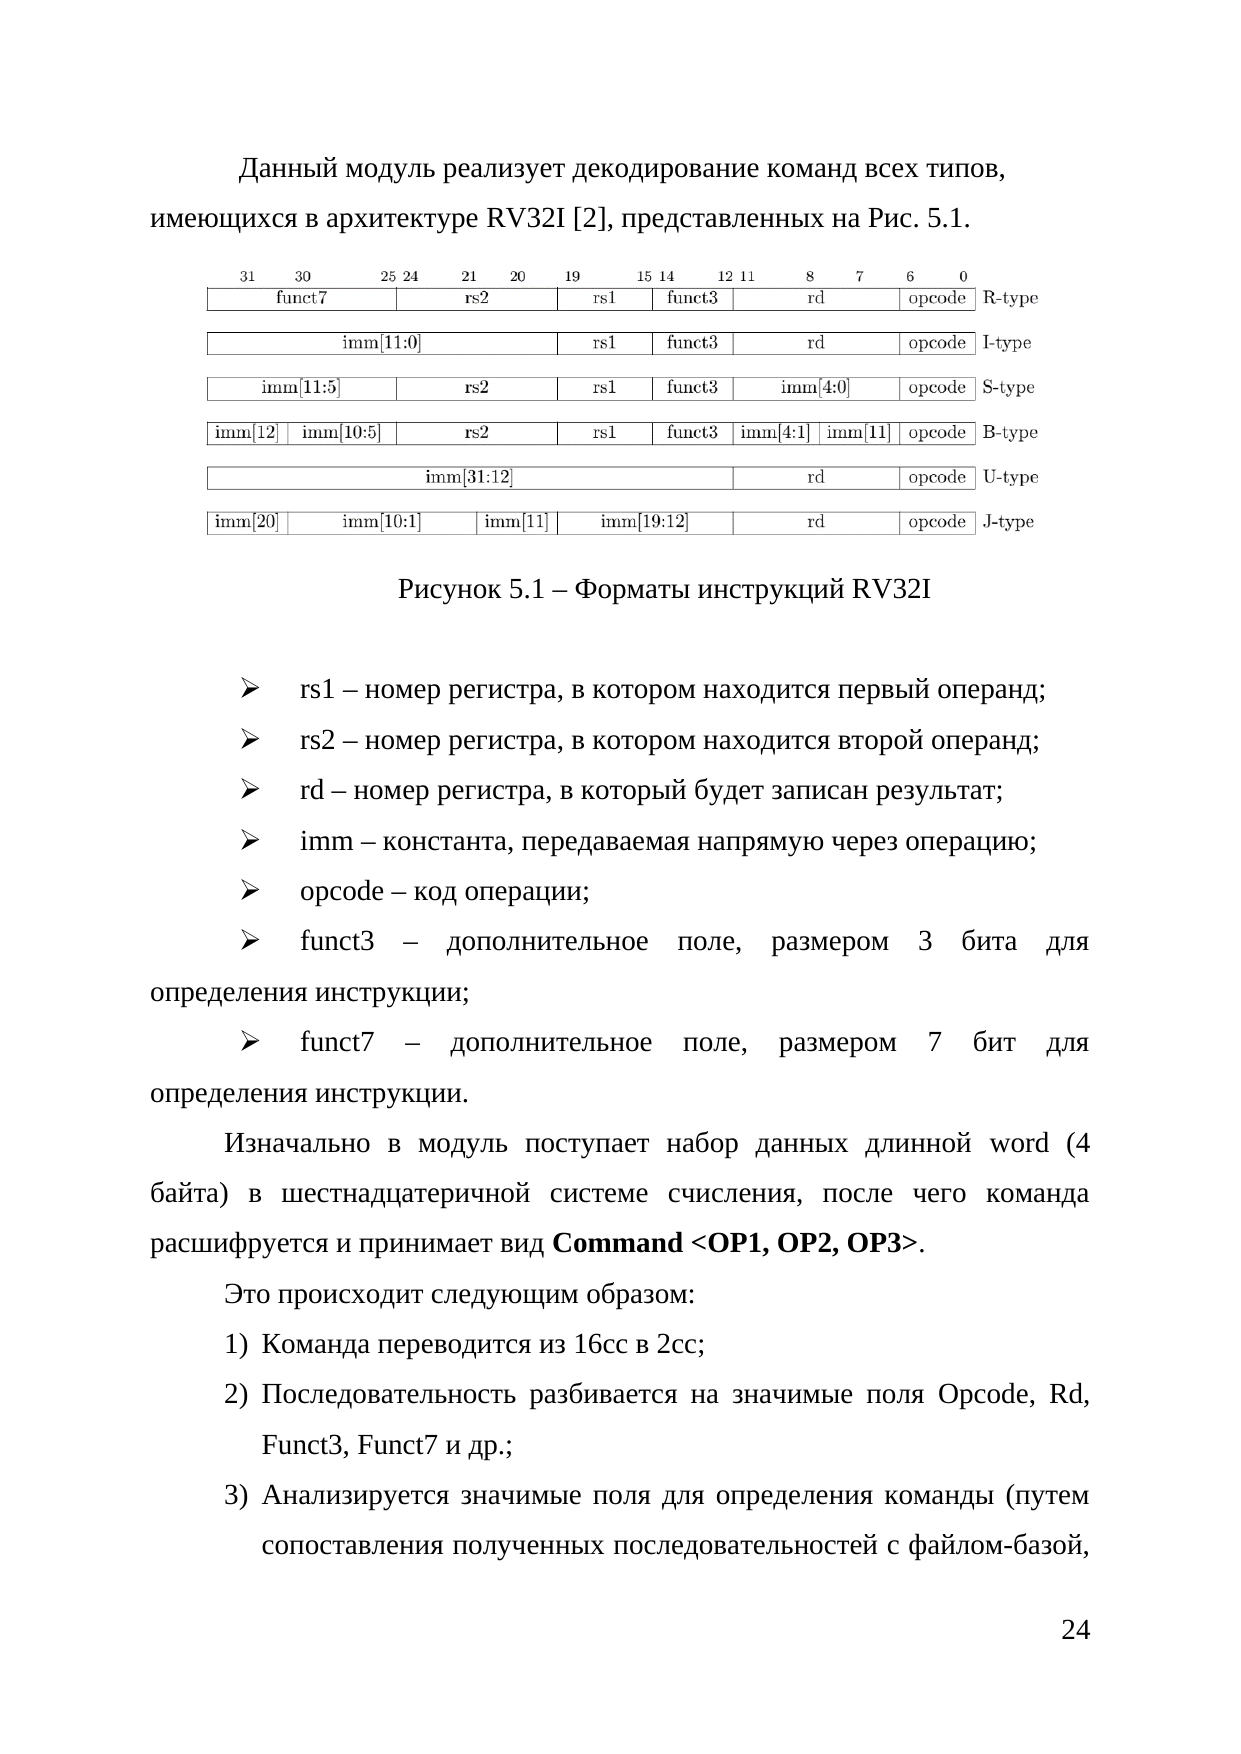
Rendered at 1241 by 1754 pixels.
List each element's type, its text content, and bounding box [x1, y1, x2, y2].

list opcode – код операции; [150, 873, 1090, 907]
list Последовательность разбивается на значимые поля Opcode, Rd, Funct3, Funct7 и др.; [224, 1377, 1090, 1460]
list rd – номер регистра, в который будет записан результат; [150, 772, 1090, 806]
list Команда переводится из 16сс в 2сс; [224, 1326, 1090, 1360]
text Изначально в модуль поступает набор данных длинной word (4 байта) в шестнадцатеричной системе счисления, после чего команда расшифруется и принимает вид Command <OP1, OP2, OP3>. [150, 1125, 1090, 1259]
text Рисунок 5.1 – Форматы инструкций RV32I [150, 571, 1090, 604]
list rs1 – номер регистра, в котором находится первый операнд; [150, 671, 1090, 705]
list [224, 1477, 1090, 1561]
list funct3 – дополнительное поле, размером 3 бита для определения инструкции; [150, 923, 1090, 1007]
text Данный модуль реализует декодирование команд всех типов, имеющихся в архитектуре RV32I [2], представленных на Рис. 5.1. [150, 150, 1090, 234]
picture [190, 250, 1050, 554]
text Это происходит следующим образом: [150, 1276, 1090, 1309]
list funct7 – дополнительное поле, размером 7 бит для определения инструкции. [150, 1024, 1090, 1108]
list imm – константа, передаваемая напрямую через операцию; [150, 823, 1090, 856]
list rs2 – номер регистра, в котором находится второй операнд; [150, 722, 1090, 756]
